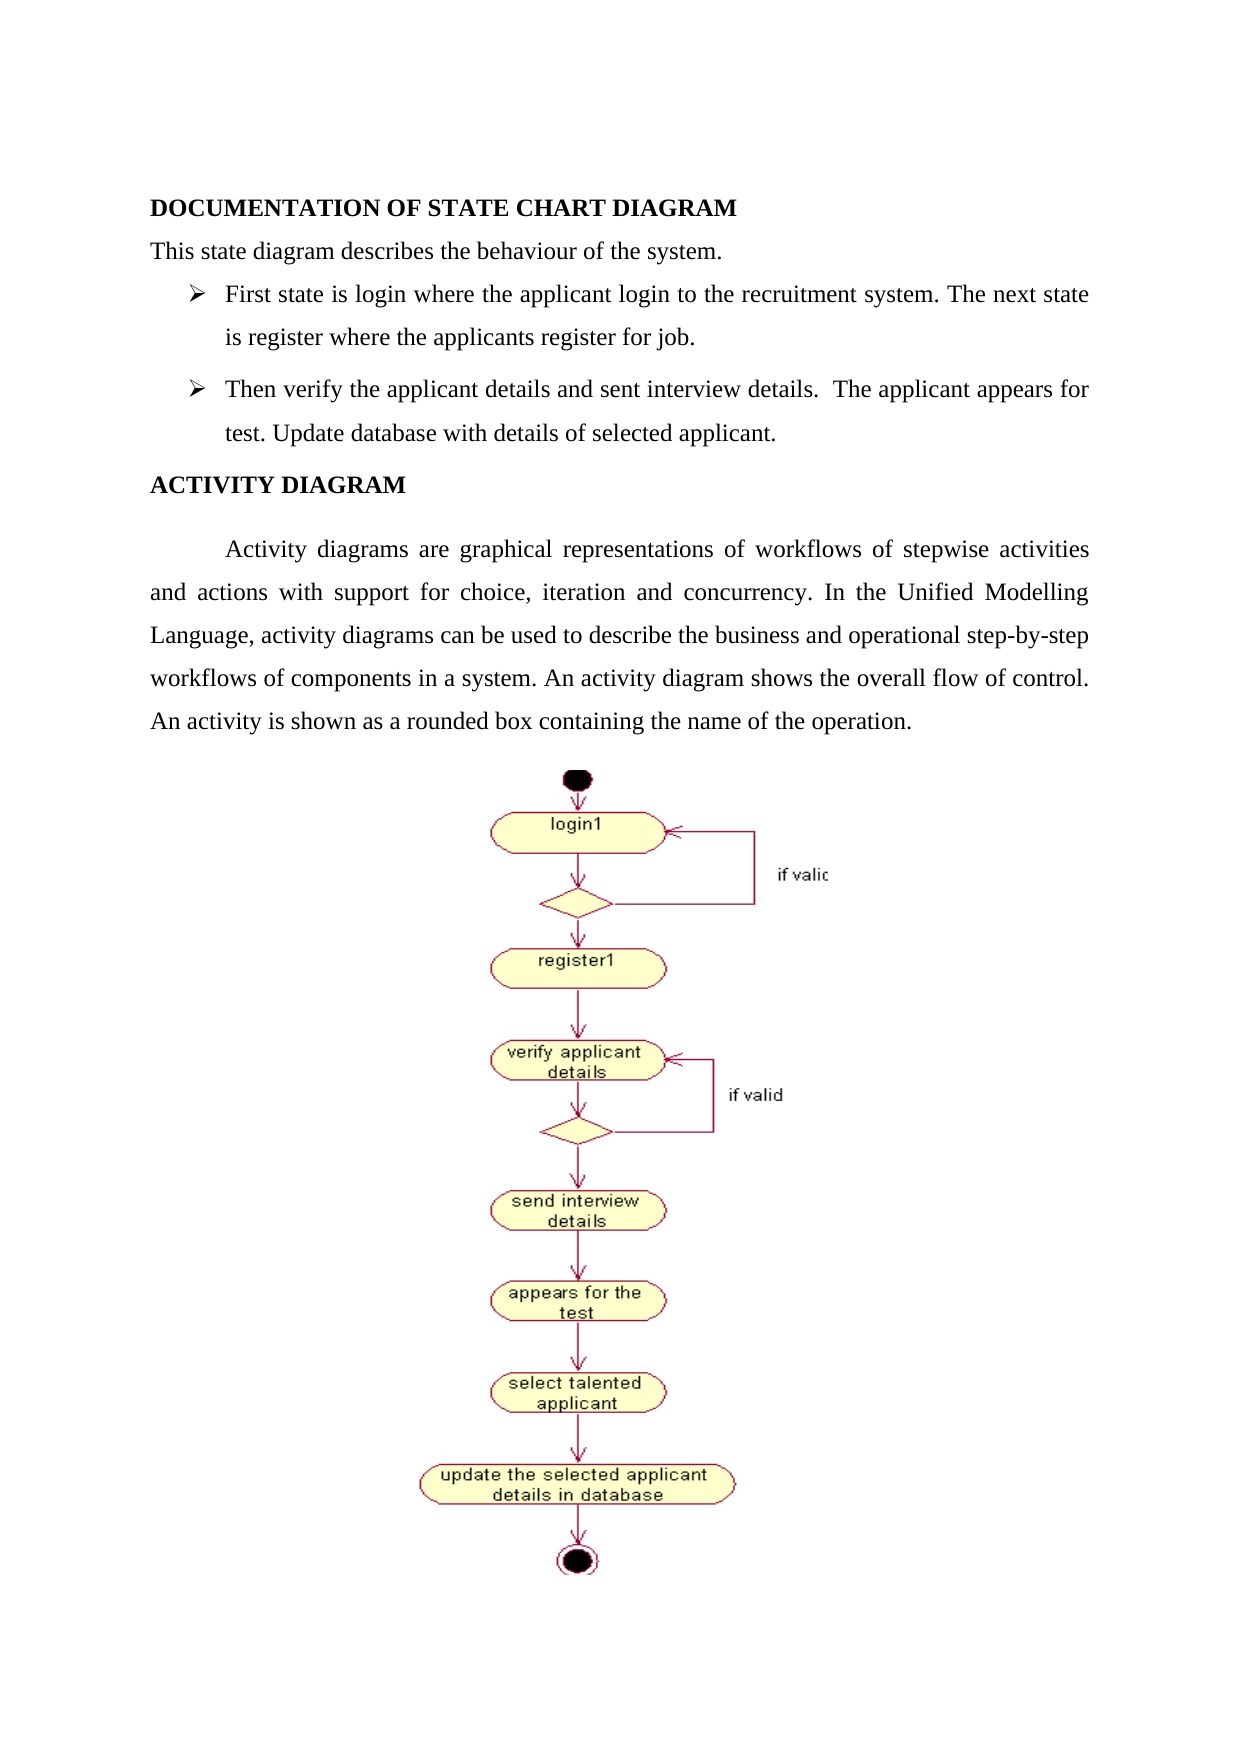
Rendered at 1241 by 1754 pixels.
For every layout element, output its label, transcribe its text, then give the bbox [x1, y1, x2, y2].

list Then verify the applicant details and sent interview details. The applicant appears for test. Update database with details of selected applicant. [187, 374, 1090, 446]
text This state diagram describes the behaviour of the system. [150, 236, 1090, 265]
text Activity diagrams are graphical representations of workflows of stepwise activities and actions with support for choice, iteration and concurrency. In the Unified Modelling Language, activity diagrams can be used to describe the business and operational step-by-step workflows of components in a system. An activity diagram shows the overall flow of control. An activity is shown as a rounded box containing the name of the operation. [150, 534, 1090, 735]
text ACTIVITY DIAGRAM [150, 470, 1090, 498]
list First state is login where the applicant login to the recruitment system. The next state is register where the applicants register for job. [187, 279, 1090, 351]
text DOCUMENTATION OF STATE CHART DIAGRAM [150, 193, 1090, 222]
